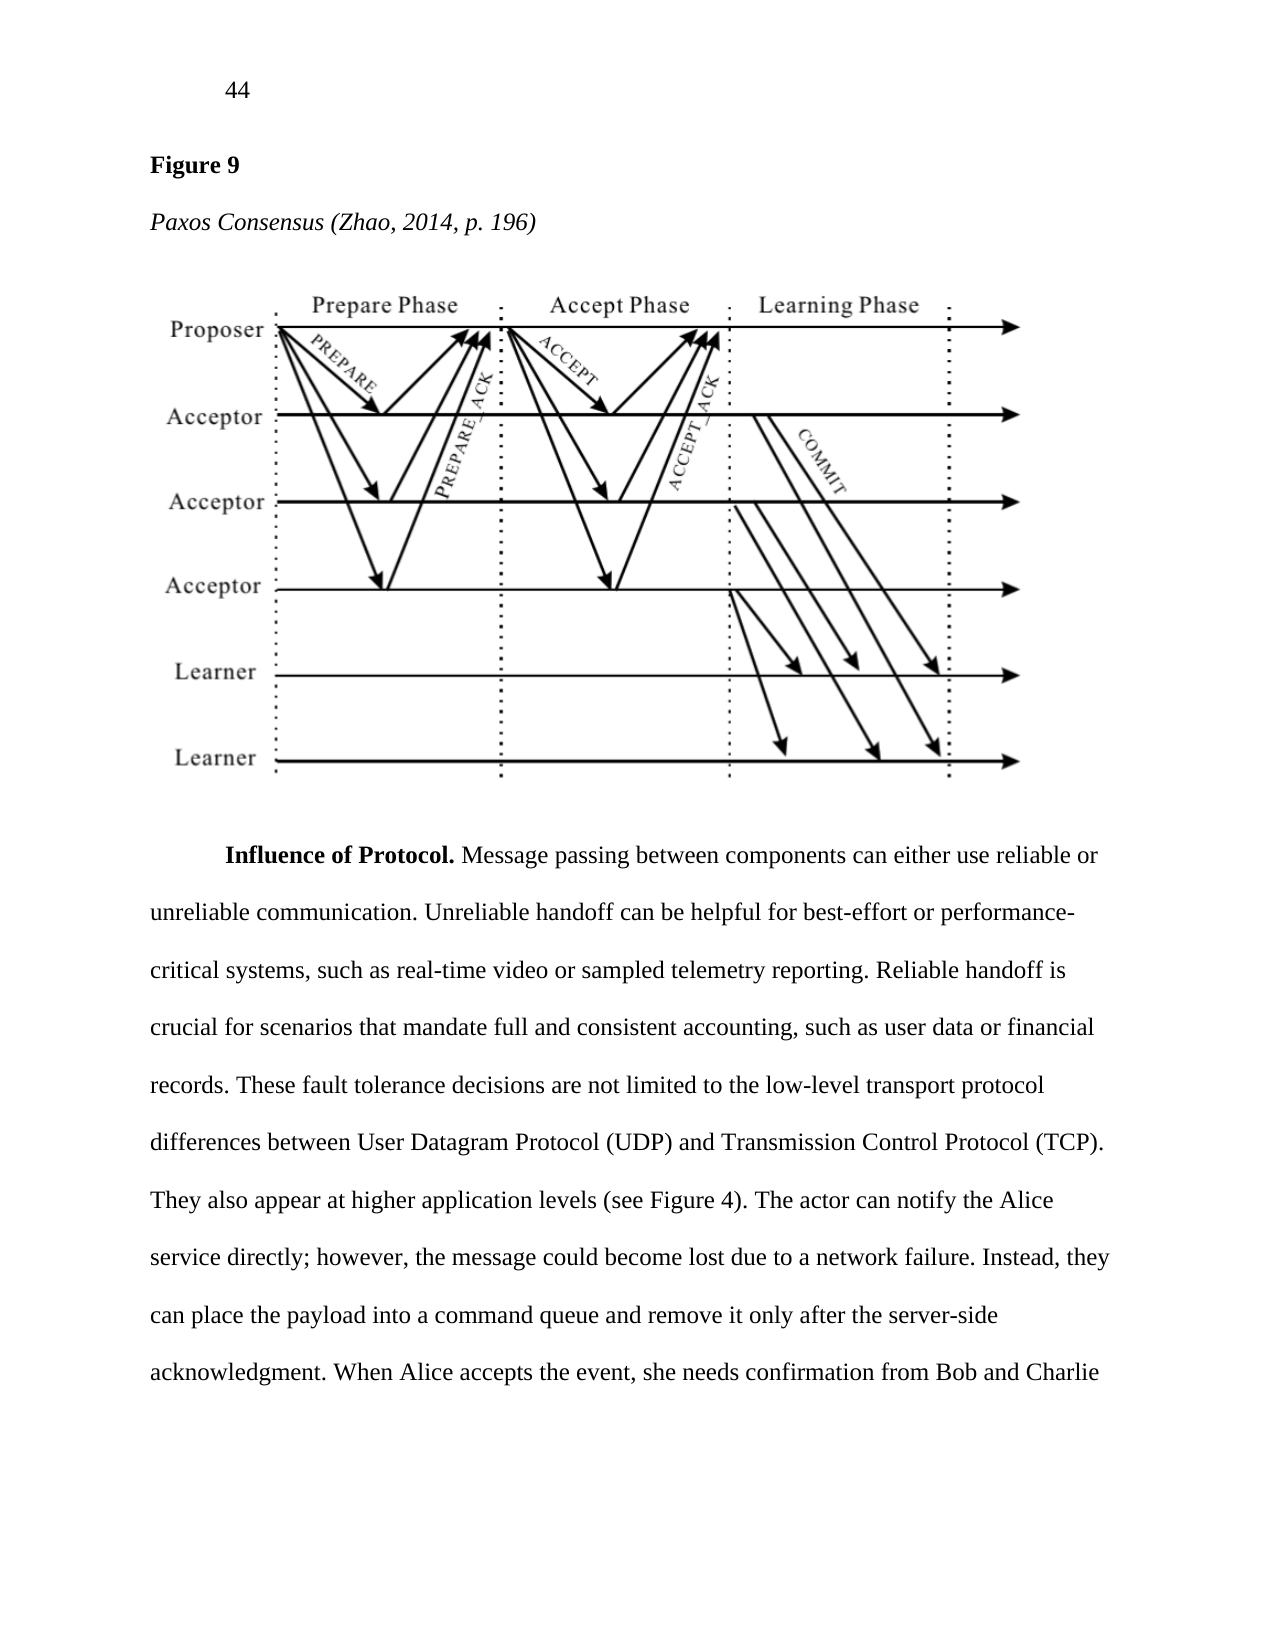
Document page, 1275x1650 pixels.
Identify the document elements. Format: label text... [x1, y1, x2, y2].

picture [150, 265, 1075, 812]
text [150, 840, 1125, 1386]
